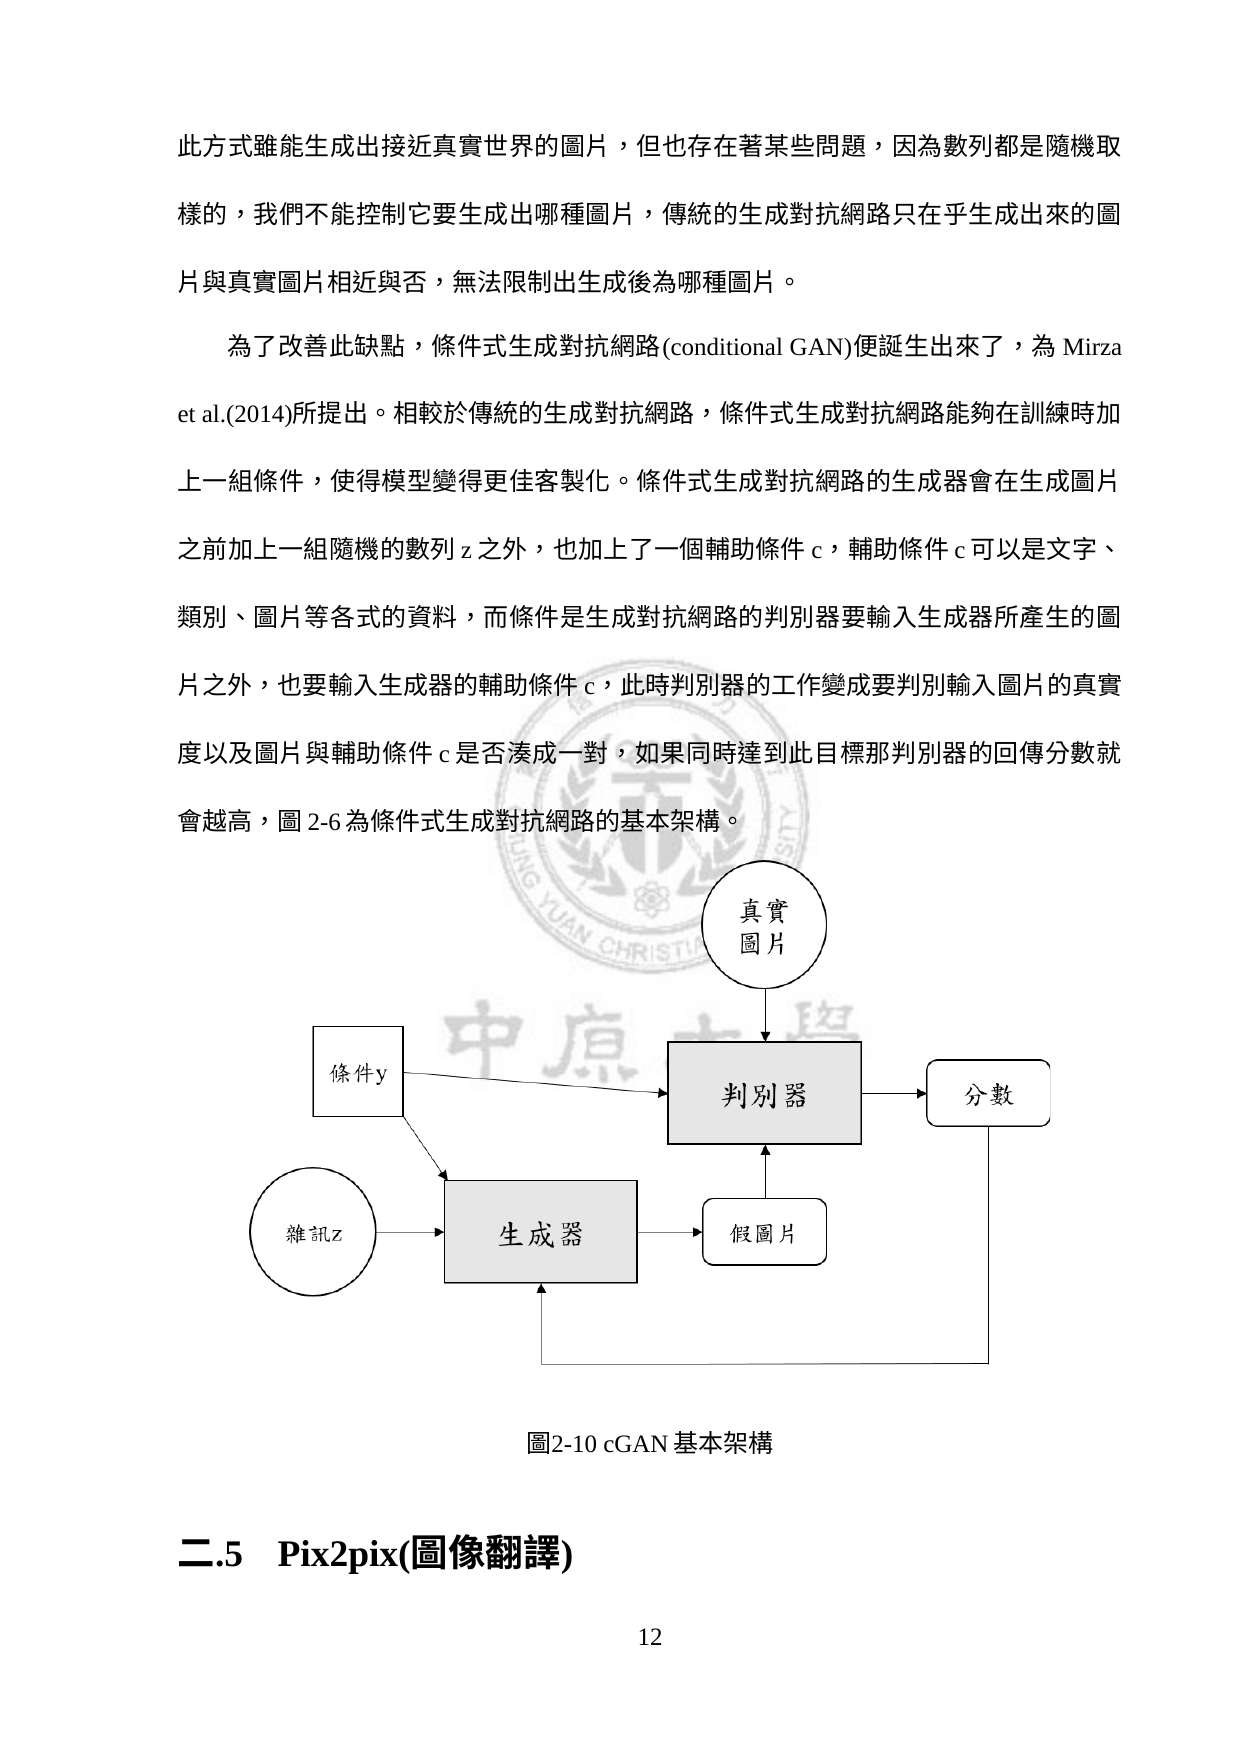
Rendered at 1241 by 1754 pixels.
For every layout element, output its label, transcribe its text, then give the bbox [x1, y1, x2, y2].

text 為了改善此缺點，條件式生成對抗網路(conditional GAN)便誕生出來了，為Mirza et al.(2014)所提出。相較於傳統的生成對抗網路，條件式生成對抗網路能夠在訓練時加上一組條件，使得模型變得更佳客製化。條件式生成對抗網路的生成器會在生成圖片之前加上一組隨機的數列z之外，也加上了一個輔助條件c，輔助條件c可以是文字、類別、圖片等各式的資料，而條件是生成對抗網路的判別器要輸入生成器所產生的圖片之外，也要輸入生成器的輔助條件c，此時判別器的工作變成要判別輸入圖片的真實度以及圖片與輔助條件c是否湊成一對，如果同時達到此目標那判別器的回傳分數就會越高，圖2-6為條件式生成對抗網路的基本架構。 [177, 322, 1122, 842]
picture [249, 842, 1051, 1365]
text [177, 122, 1122, 303]
subtitle Pix2pix(圖像翻譯) [177, 1504, 1122, 1595]
